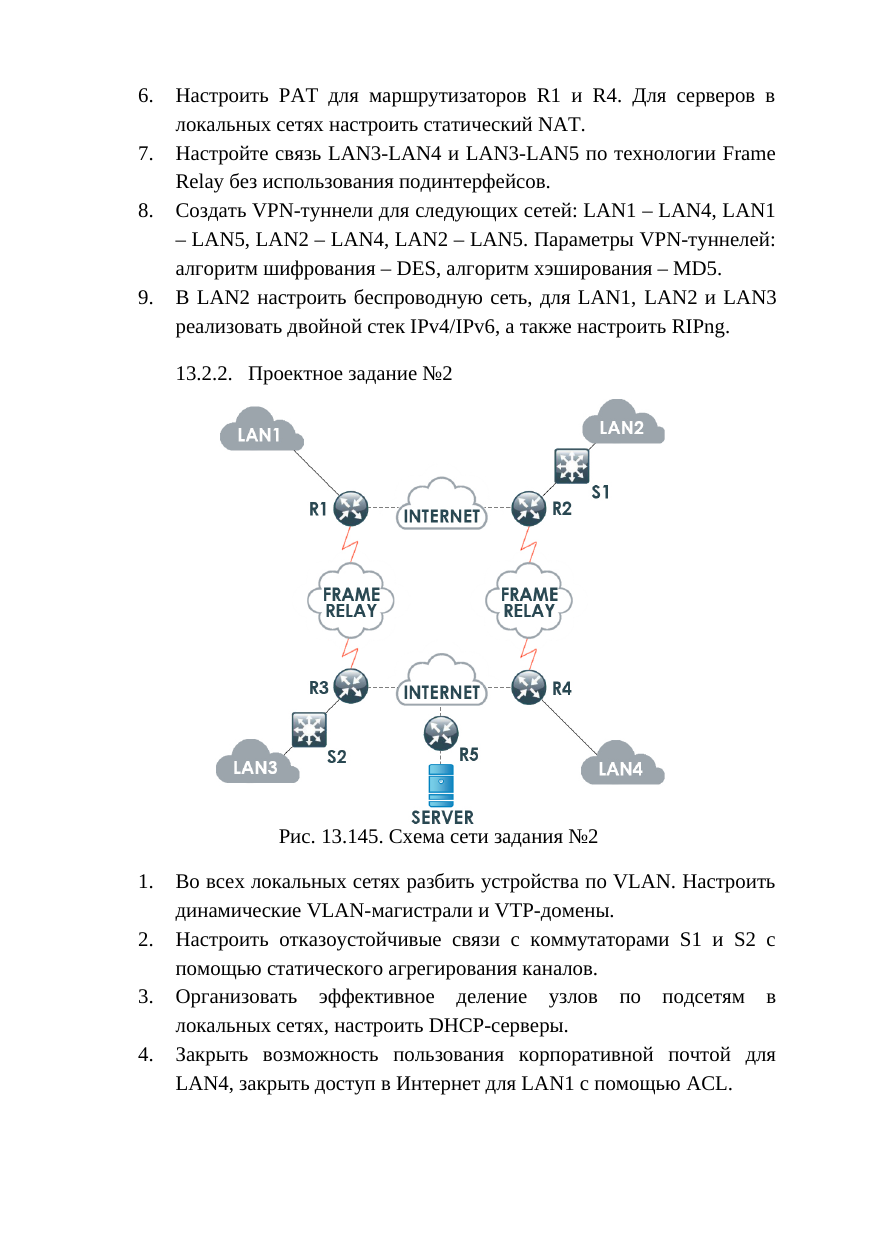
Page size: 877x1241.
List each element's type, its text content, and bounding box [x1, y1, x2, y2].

list Создать VPN-туннели для следующих сетей: LAN1 – LAN4, LAN1 – LAN5, LAN2 – LAN4, LAN2 – LAN5. Параметры VPN-туннелей: алгоритм шифрования – DES, алгоритм хэширования – MD5. [138, 198, 777, 280]
list В LAN2 настроить беспроводную сеть, для LAN1, LAN2 и LAN3 реализовать двойной стек IPv4/IPv6, а также настроить RIPng. [138, 285, 777, 338]
subtitle Проектное задание №2 [175, 361, 777, 385]
text Закрыть возможность пользования корпоративной почтой для LAN4, закрыть доступ в Интернет для LAN1 с помощью ACL. [138, 1042, 777, 1095]
list Настроить отказоустойчивые связи с коммутаторами S1 и S2 с помощью статического агрегирования каналов. [138, 927, 777, 980]
list Настроить PAT для маршрутизаторов R1 и R4. Для серверов в локальных сетях настроить статический NAT. [138, 83, 777, 136]
list Организовать эффективное деление узлов по подсетям в локальных сетях, настроить DHCP-серверы. [138, 984, 777, 1037]
list Настройте связь LAN3-LAN4 и LAN3-LAN5 по технологии Frame Relay без использования подинтерфейсов. [138, 140, 777, 193]
list Во всех локальных сетях разбить устройства по VLAN. Настроить динамические VLAN-магистрали и VTP-домены. [138, 869, 777, 922]
picture [212, 397, 665, 825]
